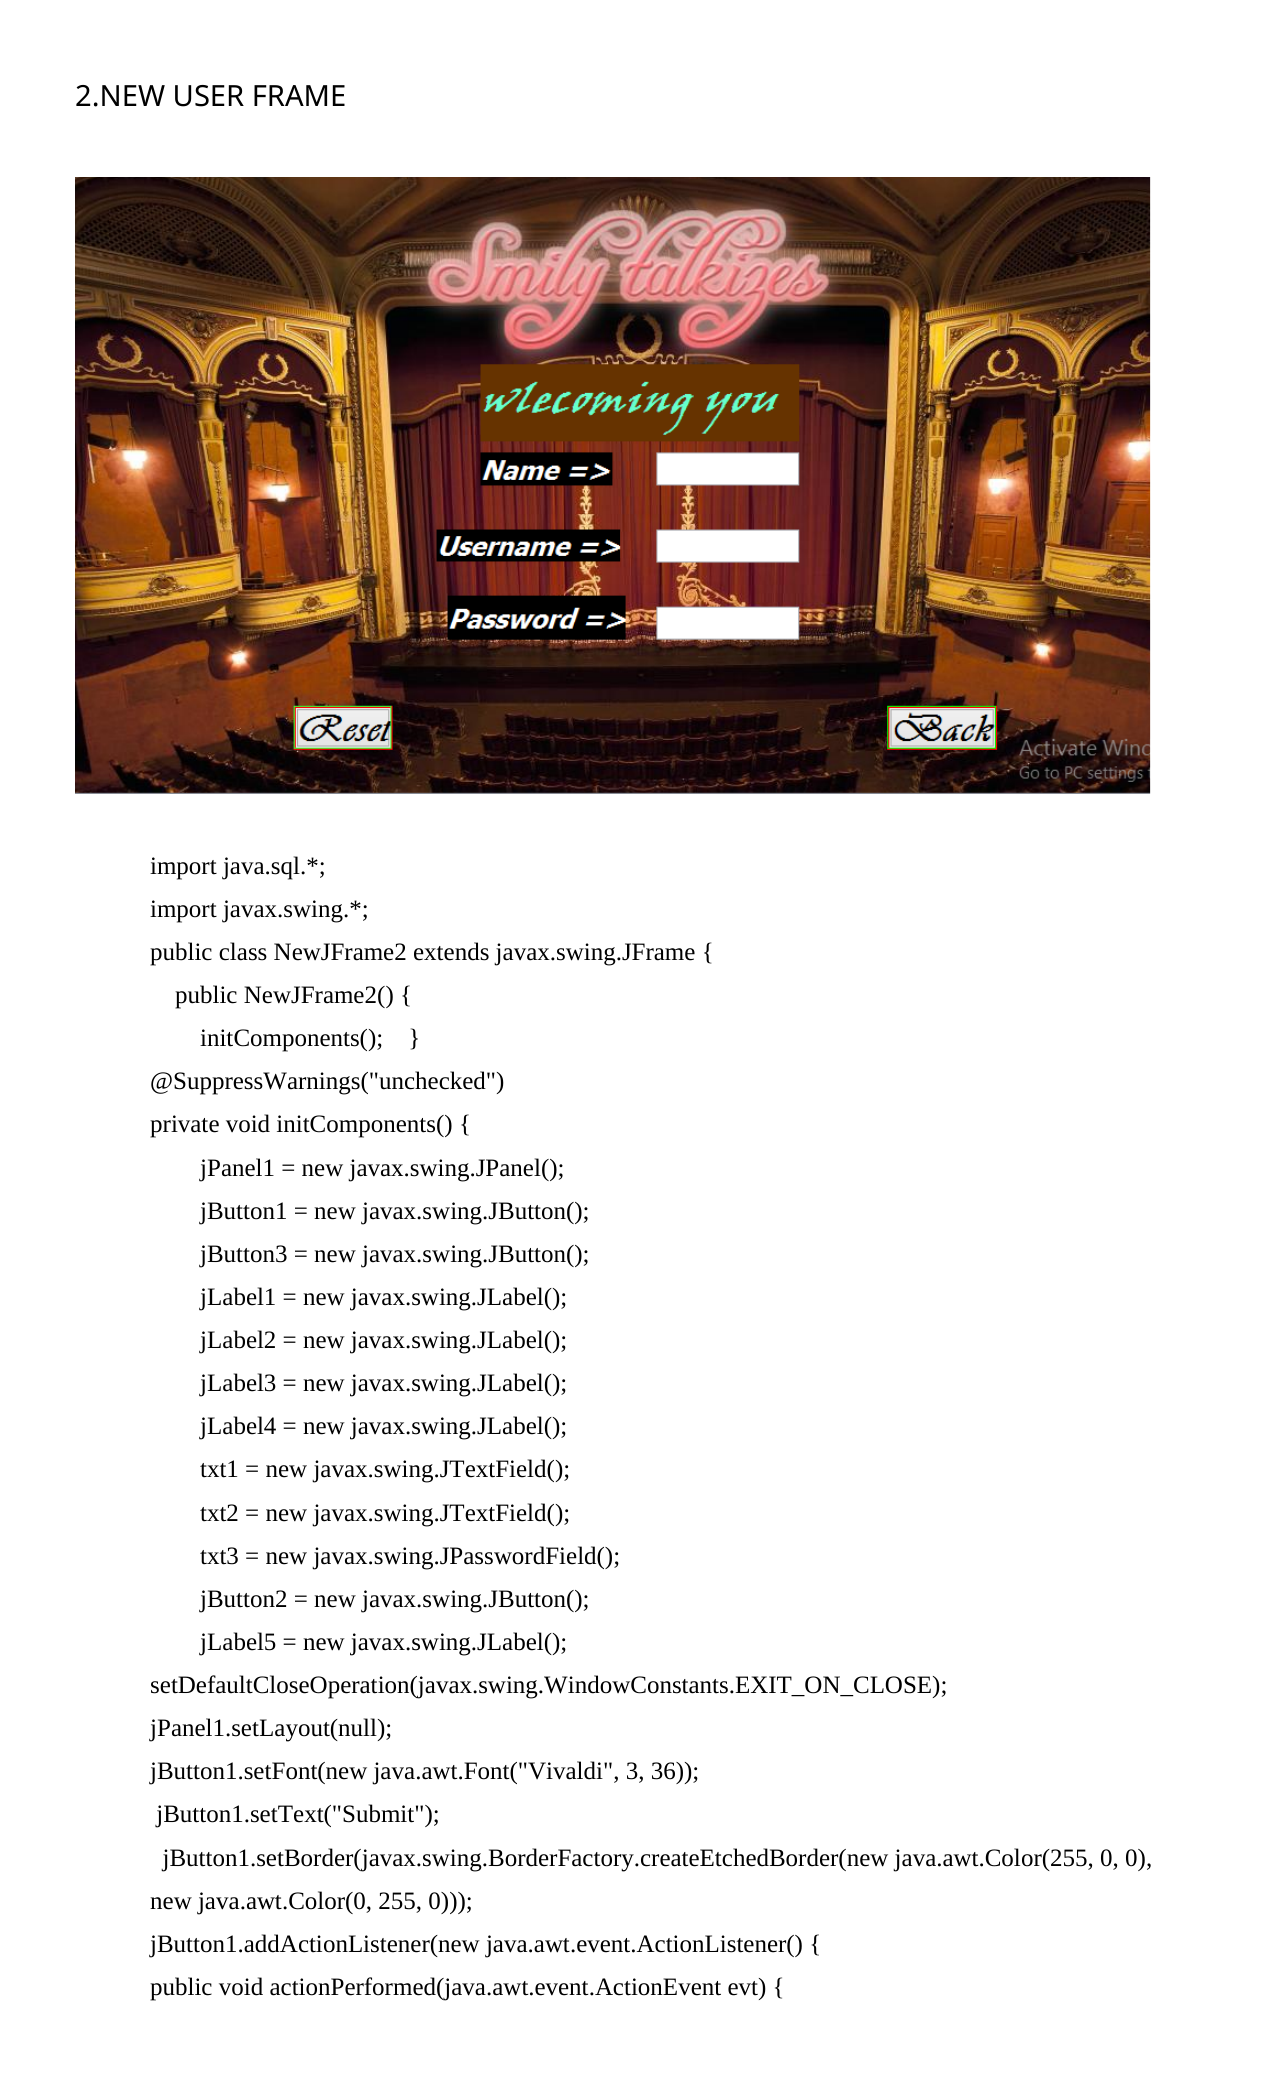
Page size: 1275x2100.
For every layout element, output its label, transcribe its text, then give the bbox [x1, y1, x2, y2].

list jButton1 = new javax.swing.JButton(); [150, 1196, 1200, 1224]
list public void actionPerformed(java.awt.event.ActionEvent evt) { [150, 1972, 1200, 2001]
list txt1 = new javax.swing.JTextField(); [150, 1454, 1200, 1483]
list initComponents(); } [150, 1023, 1200, 1052]
list jButton1.setFont(new java.awt.Font("Vivaldi", 3, 36)); [150, 1756, 1200, 1785]
list public class NewJFrame2 extends javax.swing.JFrame { [150, 937, 1200, 966]
list private void initComponents() { [150, 1109, 1200, 1138]
list @SuppressWarnings("unchecked") [150, 1066, 1200, 1095]
list jButton2 = new javax.swing.JButton(); [150, 1584, 1200, 1613]
list jLabel1 = new javax.swing.JLabel(); [150, 1282, 1200, 1311]
list jButton1.addActionListener(new java.awt.event.ActionListener() { [150, 1929, 1200, 1958]
list jButton1.setText("Submit"); [150, 1799, 1200, 1828]
list jButton3 = new javax.swing.JButton(); [150, 1239, 1200, 1268]
list import javax.swing.*; [150, 894, 1200, 923]
list jLabel4 = new javax.swing.JLabel(); [150, 1411, 1200, 1440]
list jPanel1 = new javax.swing.JPanel(); [150, 1153, 1200, 1181]
list jLabel5 = new javax.swing.JLabel(); [150, 1627, 1200, 1656]
list jLabel2 = new javax.swing.JLabel(); [150, 1325, 1200, 1354]
picture [75, 177, 1150, 794]
list jPanel1.setLayout(null); [150, 1713, 1200, 1742]
list setDefaultCloseOperation(javax.swing.WindowConstants.EXIT_ON_CLOSE); [150, 1670, 1200, 1699]
list import java.sql.*; [150, 851, 1200, 879]
list txt2 = new javax.swing.JTextField(); [150, 1498, 1200, 1526]
list jLabel3 = new javax.swing.JLabel(); [150, 1368, 1200, 1397]
list public NewJFrame2() { [150, 980, 1200, 1009]
list txt3 = new javax.swing.JPasswordField(); [150, 1541, 1200, 1569]
list jButton1.setBorder(javax.swing.BorderFactory.createEtchedBorder(new java.awt.Color(255, 0, 0), new java.awt.Color(0, 255, 0))); [150, 1843, 1200, 1914]
list 2.NEW USER FRAME [75, 75, 1200, 115]
